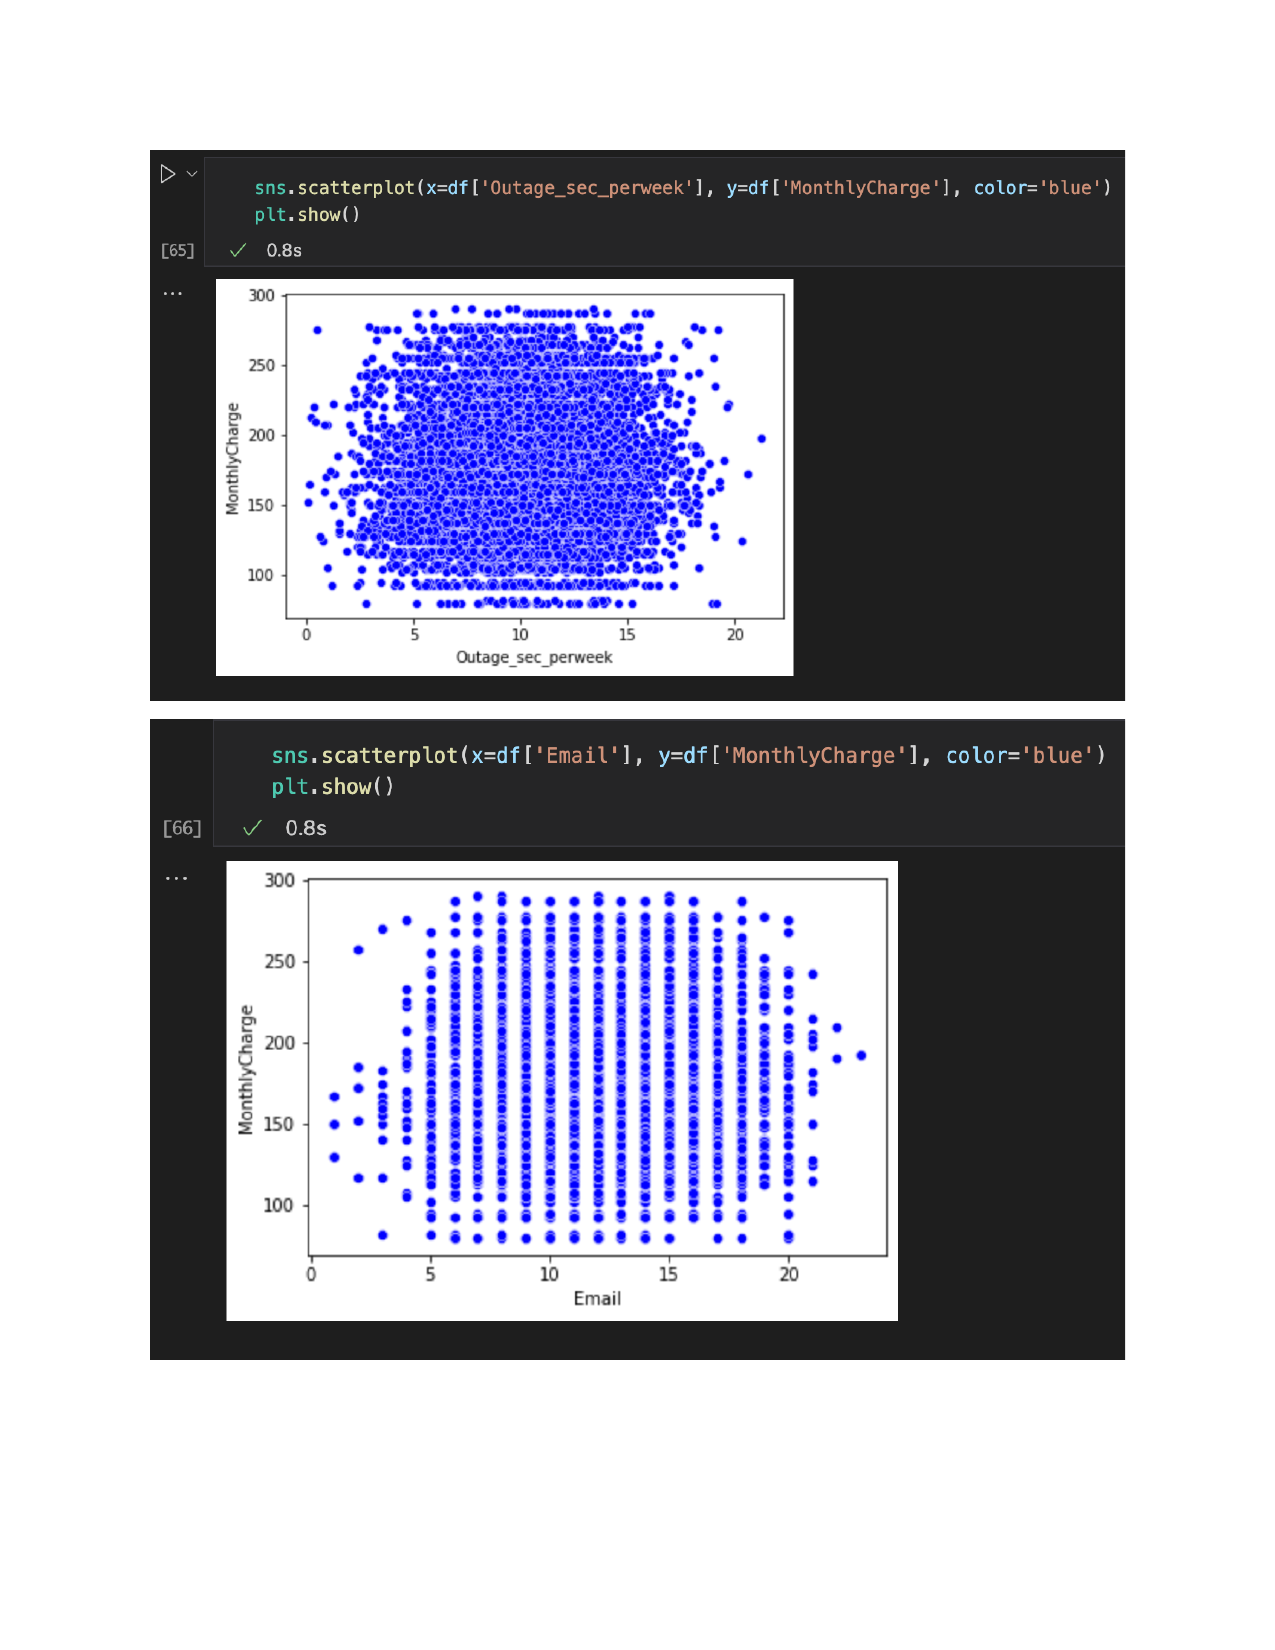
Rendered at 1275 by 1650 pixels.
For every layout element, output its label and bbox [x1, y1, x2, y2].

picture [150, 150, 1125, 701]
picture [150, 719, 1125, 1360]
